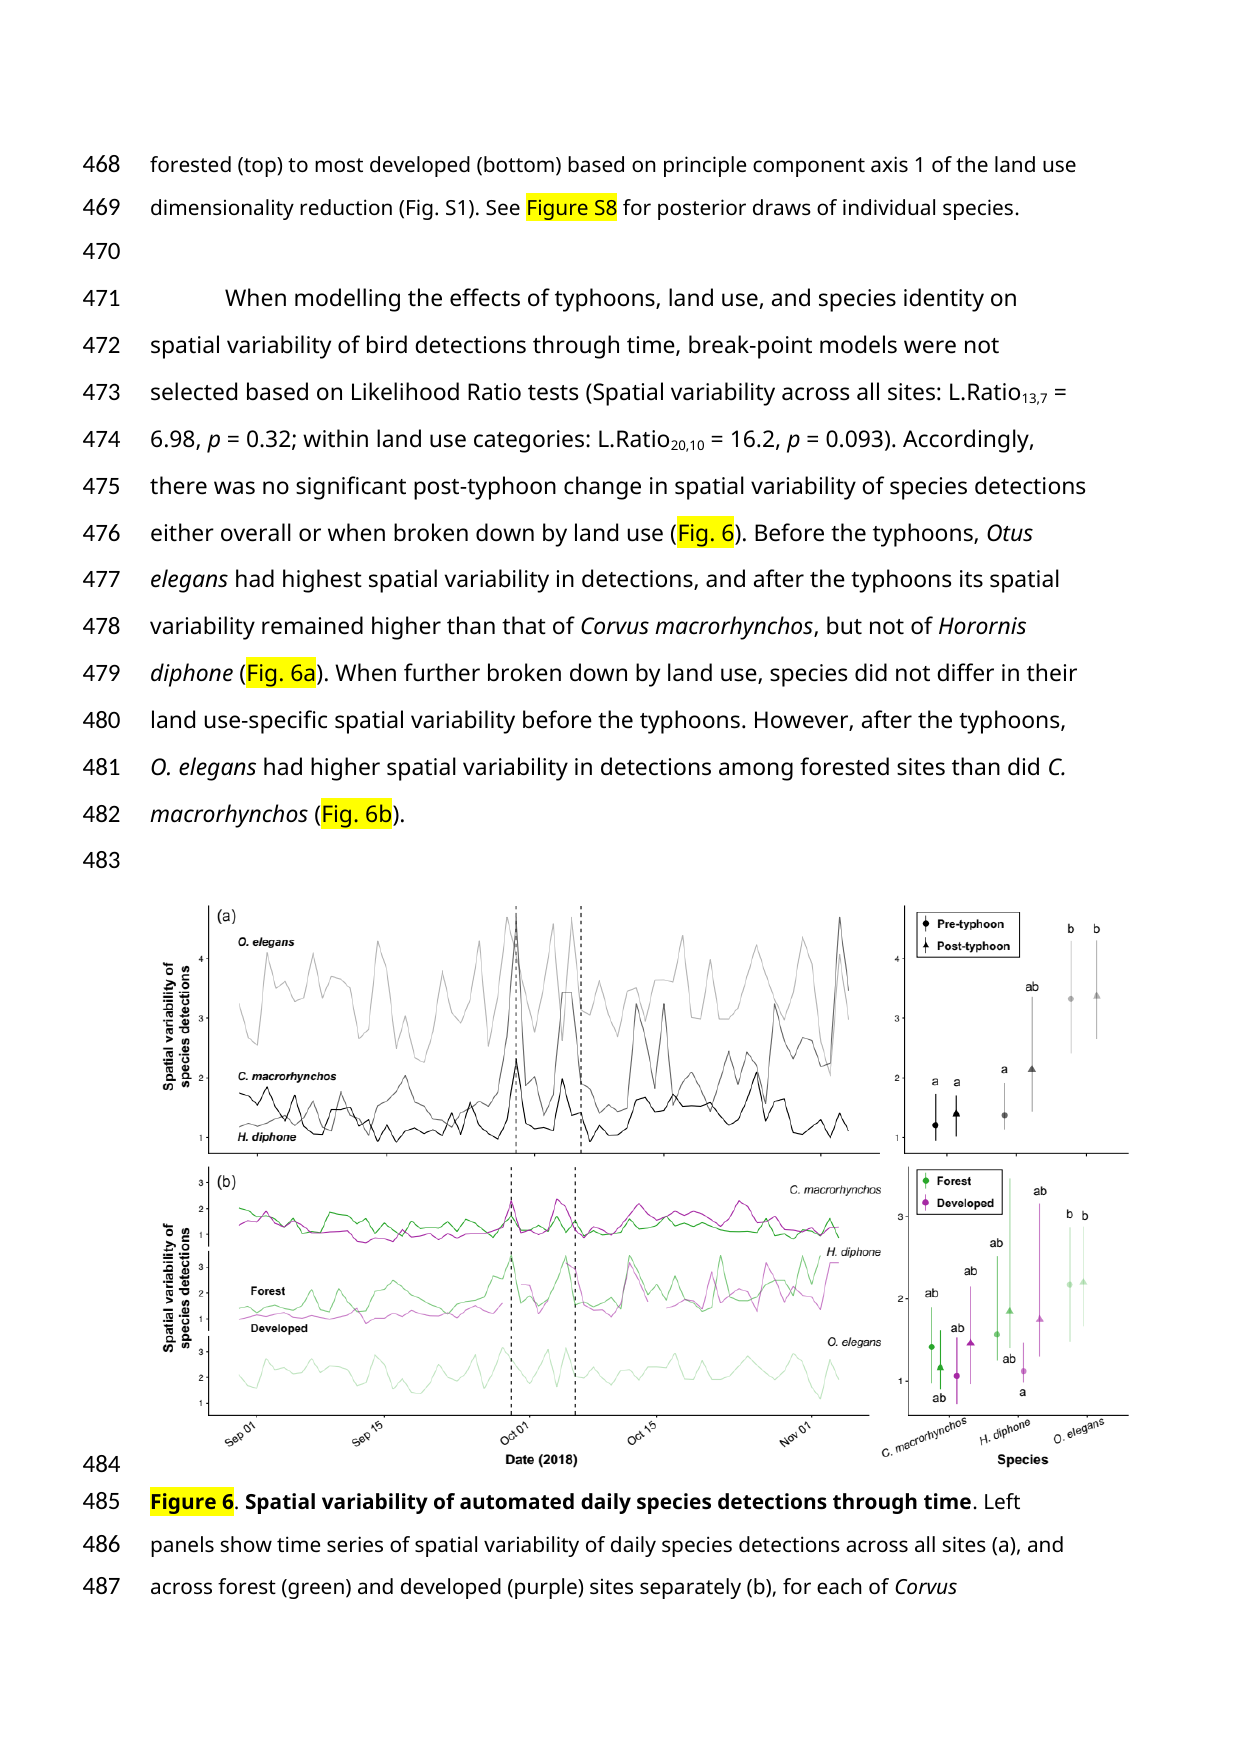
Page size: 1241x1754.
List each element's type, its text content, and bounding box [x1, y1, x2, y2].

text When modelling the effects of typhoons, land use, and species identity on spatial variability of bird detections through time, break-point models were not selected based on Likelihood Ratio tests (Spatial variability across all sites: L.Ratio13,7 = 6.98, p = 0.32; within land use categories: L.Ratio20,10 = 16.2, p = 0.093). Accordingly, there was no significant post-typhoon change in spatial variability of species detections either overall or when broken down by land use (Fig. 6). Before the typhoons, Otus elegans had highest spatial variability in detections, and after the typhoons its spatial variability remained higher than that of Corvus macrorhynchos, but not of Horornis diphone (Fig. 6a). When further broken down by land use, species did not differ in their land use-specific spatial variability before the typhoons. However, after the typhoons, O. elegans had higher spatial variability in detections among forested sites than did C. macrorhynchos (Fig. 6b). [150, 282, 1090, 829]
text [150, 1487, 1090, 1601]
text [150, 150, 1090, 221]
